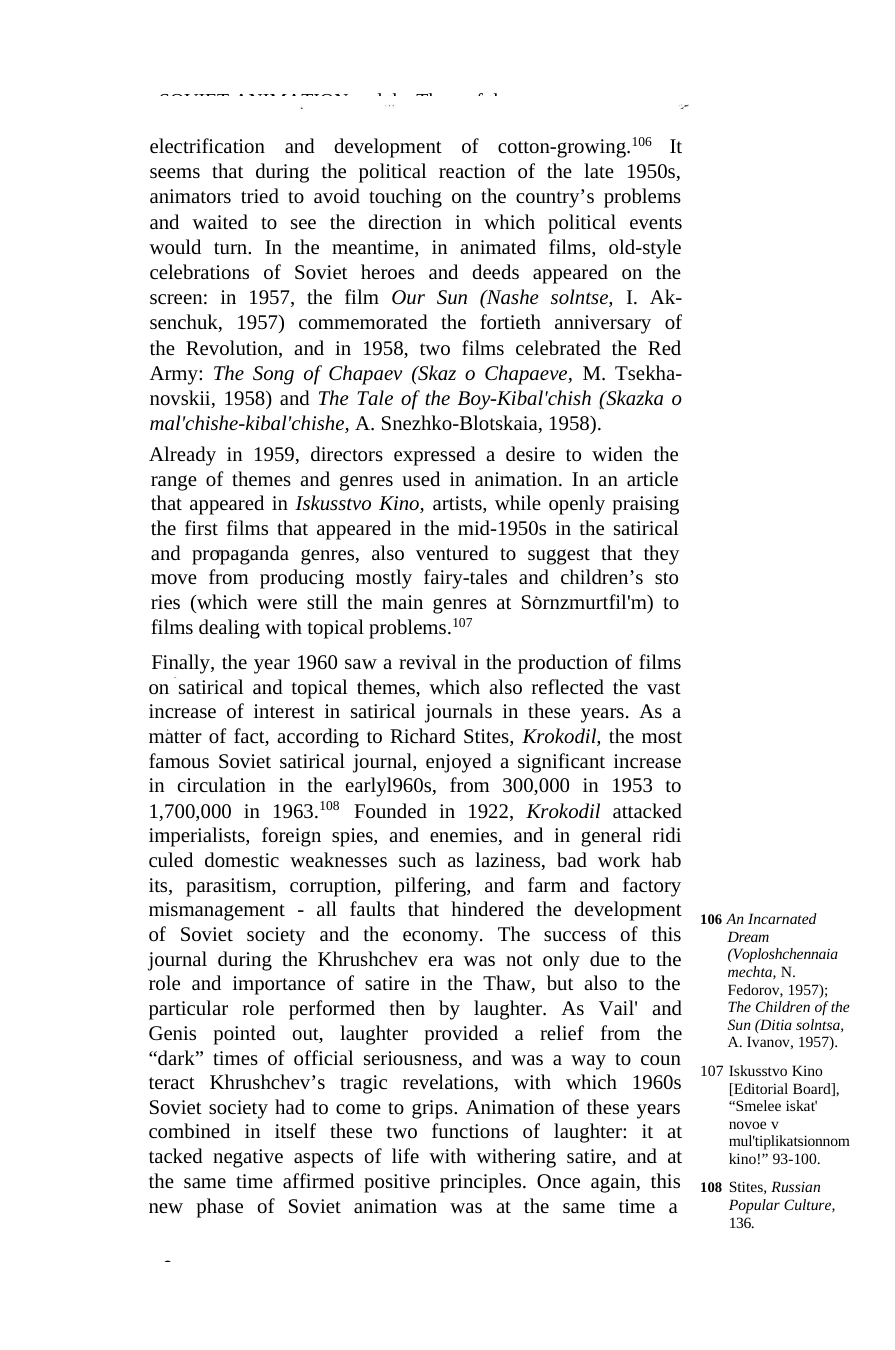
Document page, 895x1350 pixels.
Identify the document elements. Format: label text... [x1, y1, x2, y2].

text Finally, the year 1960 saw a revival in the production of films on satirical and topical themes, which also reflected the vast increase of interest in satirical journals in these years. As a matter of fact, according to Richard Stites, Krokodil, the most famous Soviet satirical journal, enjoyed a significant increase in circulation in the earlyl960s, from 300,000 in 1953 to 1,700,000 in 1963.108 Founded in 1922, Krokodil attacked imperialists, foreign spies, and enemies, and in general ridi­ culed domestic weaknesses such as laziness, bad work hab­ its, parasitism, corruption, pilfering, and farm and factory mismanagement - all faults that hindered the development of Soviet society and the economy. The success of this journal during the Khrushchev era was not only due to the role and importance of satire in the Thaw, but also to the particular role performed then by laughter. As Vail' and Genis pointed out, laughter provided a relief from the “dark” times of official seriousness, and was a way to coun­ teract Khrushchev’s tragic revelations, with which 1960s Soviet society had to come to grips. Animation of these years combined in itself these two functions of laughter: it at­ tacked negative aspects of life with withering satire, and at the same time affirmed positive principles. Once again, this new phase of Soviet animation was at the same time a [148, 650, 682, 1218]
text Already in 1959, directors expressed a desire to widen the range of themes and genres used in animation. In an article that appeared in Iskusstvo Kino, artists, while openly praising the first films that appeared in the mid-1950s in the satirical and propaganda genres, also ventured to suggest that they move from producing mostly fairy-tales and children’s sto­ ries (which were still the main genres at Sornzmurtfil'm) to films dealing with topical problems.107 [149, 442, 680, 639]
list Stites, Russian Popular Culture, 136. [700, 1178, 836, 1232]
list An Incarnated Dream (Voploshchennaia mechta, N. Fedorov, 1957); The Children of the Sun (Ditia solntsa, A. Ivanov, 1957). [700, 910, 851, 1051]
picture [166, 104, 805, 1209]
text electrification and development of cotton-growing.106 It seems that during the political reaction of the late 1950s, animators tried to avoid touching on the country’s problems and waited to see the direction in which political events would turn. In the meantime, in animated films, old-style celebrations of Soviet heroes and deeds appeared on the screen: in 1957, the film Our Sun (Nashe solntse, I. Ak- senchuk, 1957) commemorated the fortieth anniversary of the Revolution, and in 1958, two films celebrated the Red Army: The Song of Chapaev (Skaz o Chapaeve, M. Tsekha- novskii, 1958) and The Tale of the Boy-Kibal'chish (Skazka o mal'chishe-kibal'chishe, A. Snezhko-Blotskaia, 1958). [149, 133, 682, 435]
list Iskusstvo Kino [Editorial Board], “Smelee iskat' novoe v mul'tiplikatsionnom kino!” 93-100. [700, 1062, 855, 1168]
